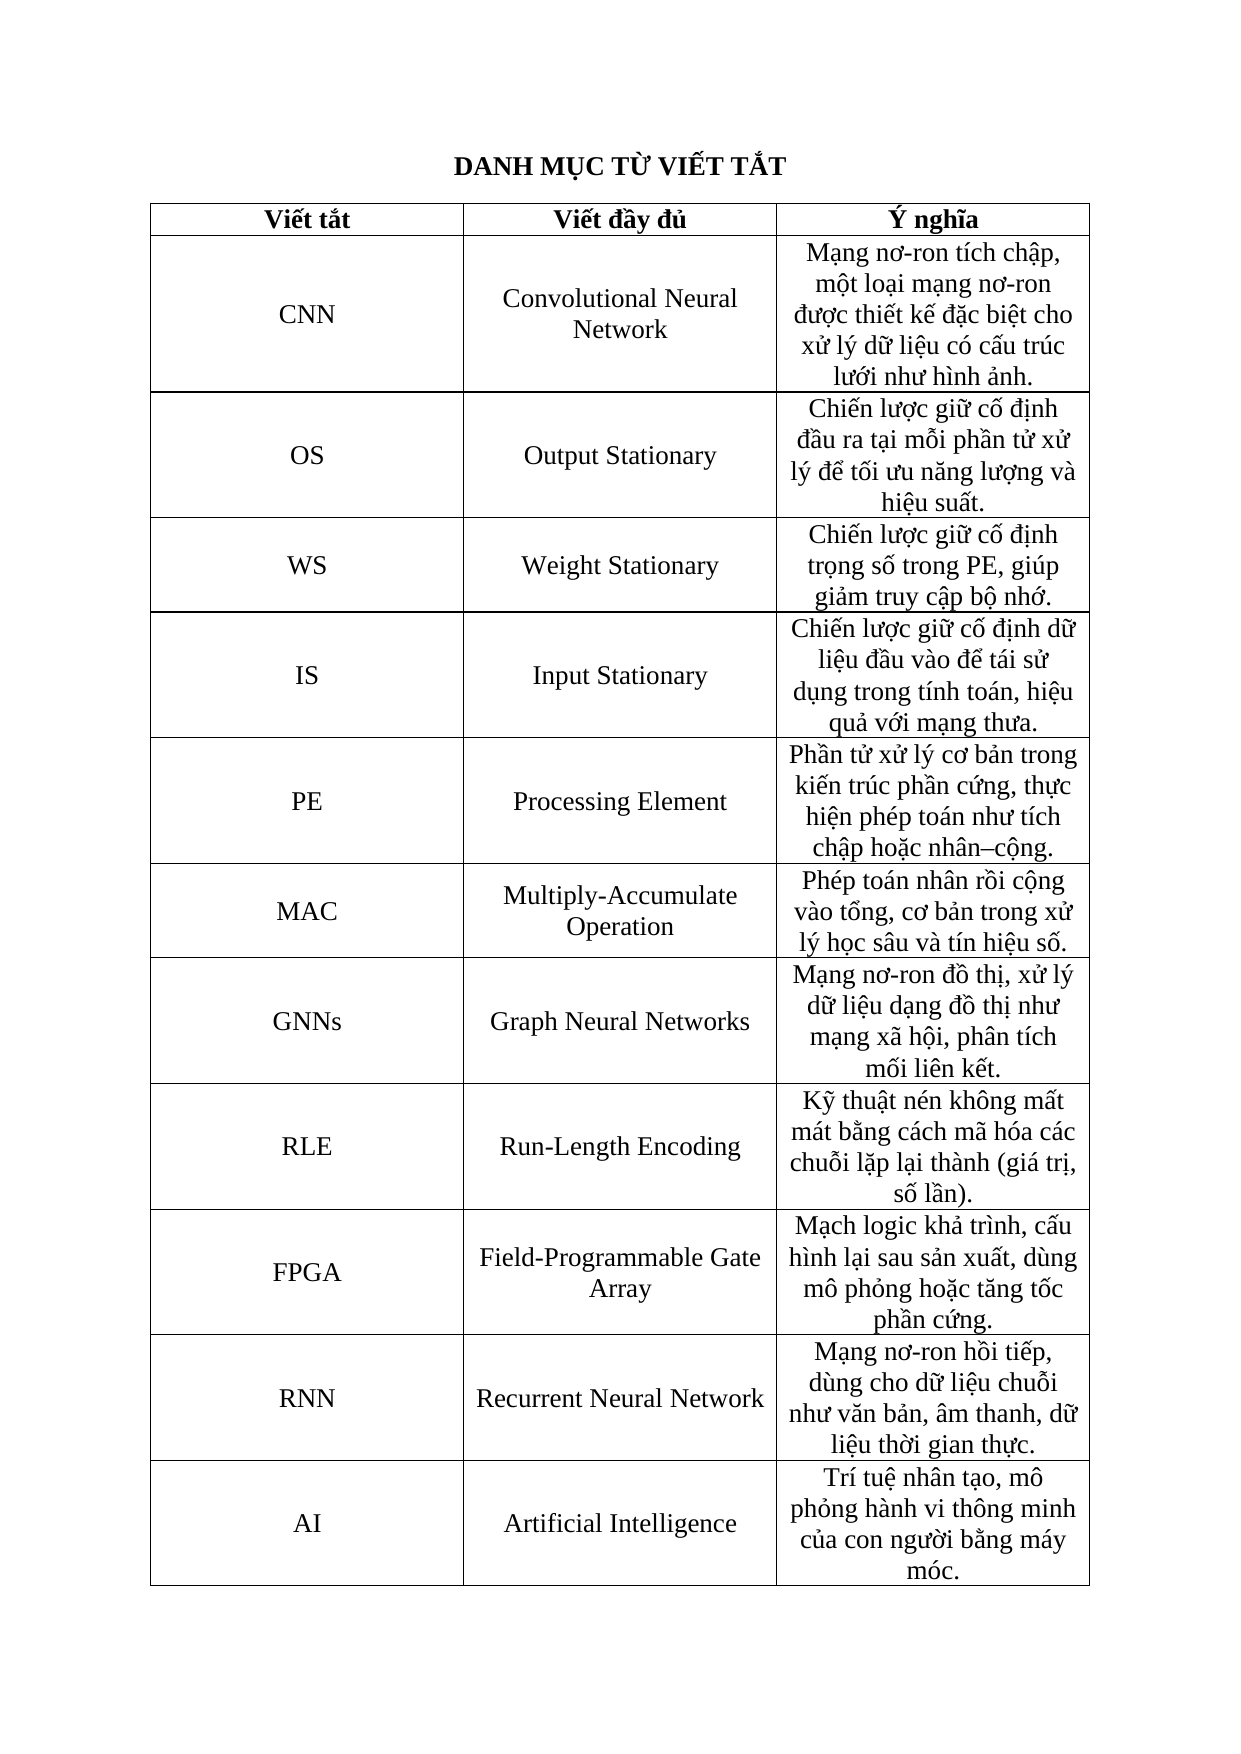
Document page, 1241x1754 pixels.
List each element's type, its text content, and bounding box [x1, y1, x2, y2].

table_cell Phép toán nhân rồi cộng vào tổng, cơ bản trong xử lý học sâu và tín hiệu số. [777, 864, 1089, 957]
table_cell RLE [151, 1084, 463, 1208]
table_cell MAC [151, 864, 463, 957]
table_cell Kỹ thuật nén không mất mát bằng cách mã hóa các chuỗi lặp lại thành (giá trị, số lần). [777, 1084, 1089, 1208]
table_header Ý nghĩa [777, 204, 1089, 234]
table_cell Processing Element [464, 738, 776, 863]
table_cell Trí tuệ nhân tạo, mô phỏng hành vi thông minh của con người bằng máy móc. [777, 1461, 1089, 1585]
table_cell Convolutional Neural Network [464, 236, 776, 391]
table_cell Artificial Intelligence [464, 1461, 776, 1585]
table_cell Chiến lược giữ cố định dữ liệu đầu vào để tái sử dụng trong tính toán, hiệu quả với mạng thưa. [777, 613, 1089, 737]
table_cell Input Stationary [464, 613, 776, 737]
table_cell RNN [151, 1335, 463, 1460]
table_header Viết tắt [151, 204, 463, 234]
table_cell Output Stationary [464, 393, 776, 517]
table_cell Graph Neural Networks [464, 958, 776, 1083]
table_cell Field-Programmable Gate Array [464, 1210, 776, 1334]
table_cell PE [151, 738, 463, 863]
table_cell OS [151, 393, 463, 517]
table_cell Phần tử xử lý cơ bản trong kiến trúc phần cứng, thực hiện phép toán như tích chập hoặc nhân–cộng. [777, 738, 1089, 863]
table_cell FPGA [151, 1210, 463, 1334]
table_cell WS [151, 518, 463, 611]
table_cell Chiến lược giữ cố định trọng số trong PE, giúp giảm truy cập bộ nhớ. [777, 518, 1089, 611]
table_cell Recurrent Neural Network [464, 1335, 776, 1460]
table_cell Run-Length Encoding [464, 1084, 776, 1208]
table_cell Mạng nơ-ron tích chập, một loại mạng nơ-ron được thiết kế đặc biệt cho xử lý dữ liệu có cấu trúc lưới như hình ảnh. [777, 236, 1089, 391]
text DANH MỤC TỪ VIẾT TẮT [150, 150, 1090, 181]
table_cell Mạng nơ-ron hồi tiếp, dùng cho dữ liệu chuỗi như văn bản, âm thanh, dữ liệu thời gian thực. [777, 1335, 1089, 1460]
table_cell Multiply-Accumulate Operation [464, 864, 776, 957]
table_cell Mạch logic khả trình, cấu hình lại sau sản xuất, dùng mô phỏng hoặc tăng tốc phần cứng. [777, 1210, 1089, 1334]
table_cell Chiến lược giữ cố định đầu ra tại mỗi phần tử xử lý để tối ưu năng lượng và hiệu suất. [777, 393, 1089, 517]
table_cell Mạng nơ-ron đồ thị, xử lý dữ liệu dạng đồ thị như mạng xã hội, phân tích mối liên kết. [777, 958, 1089, 1083]
table_cell AI [151, 1461, 463, 1585]
table_cell CNN [151, 236, 463, 391]
table_cell GNNs [151, 958, 463, 1083]
table_cell Weight Stationary [464, 518, 776, 611]
table_header Viết đầy đủ [464, 204, 776, 234]
table_cell IS [151, 613, 463, 737]
